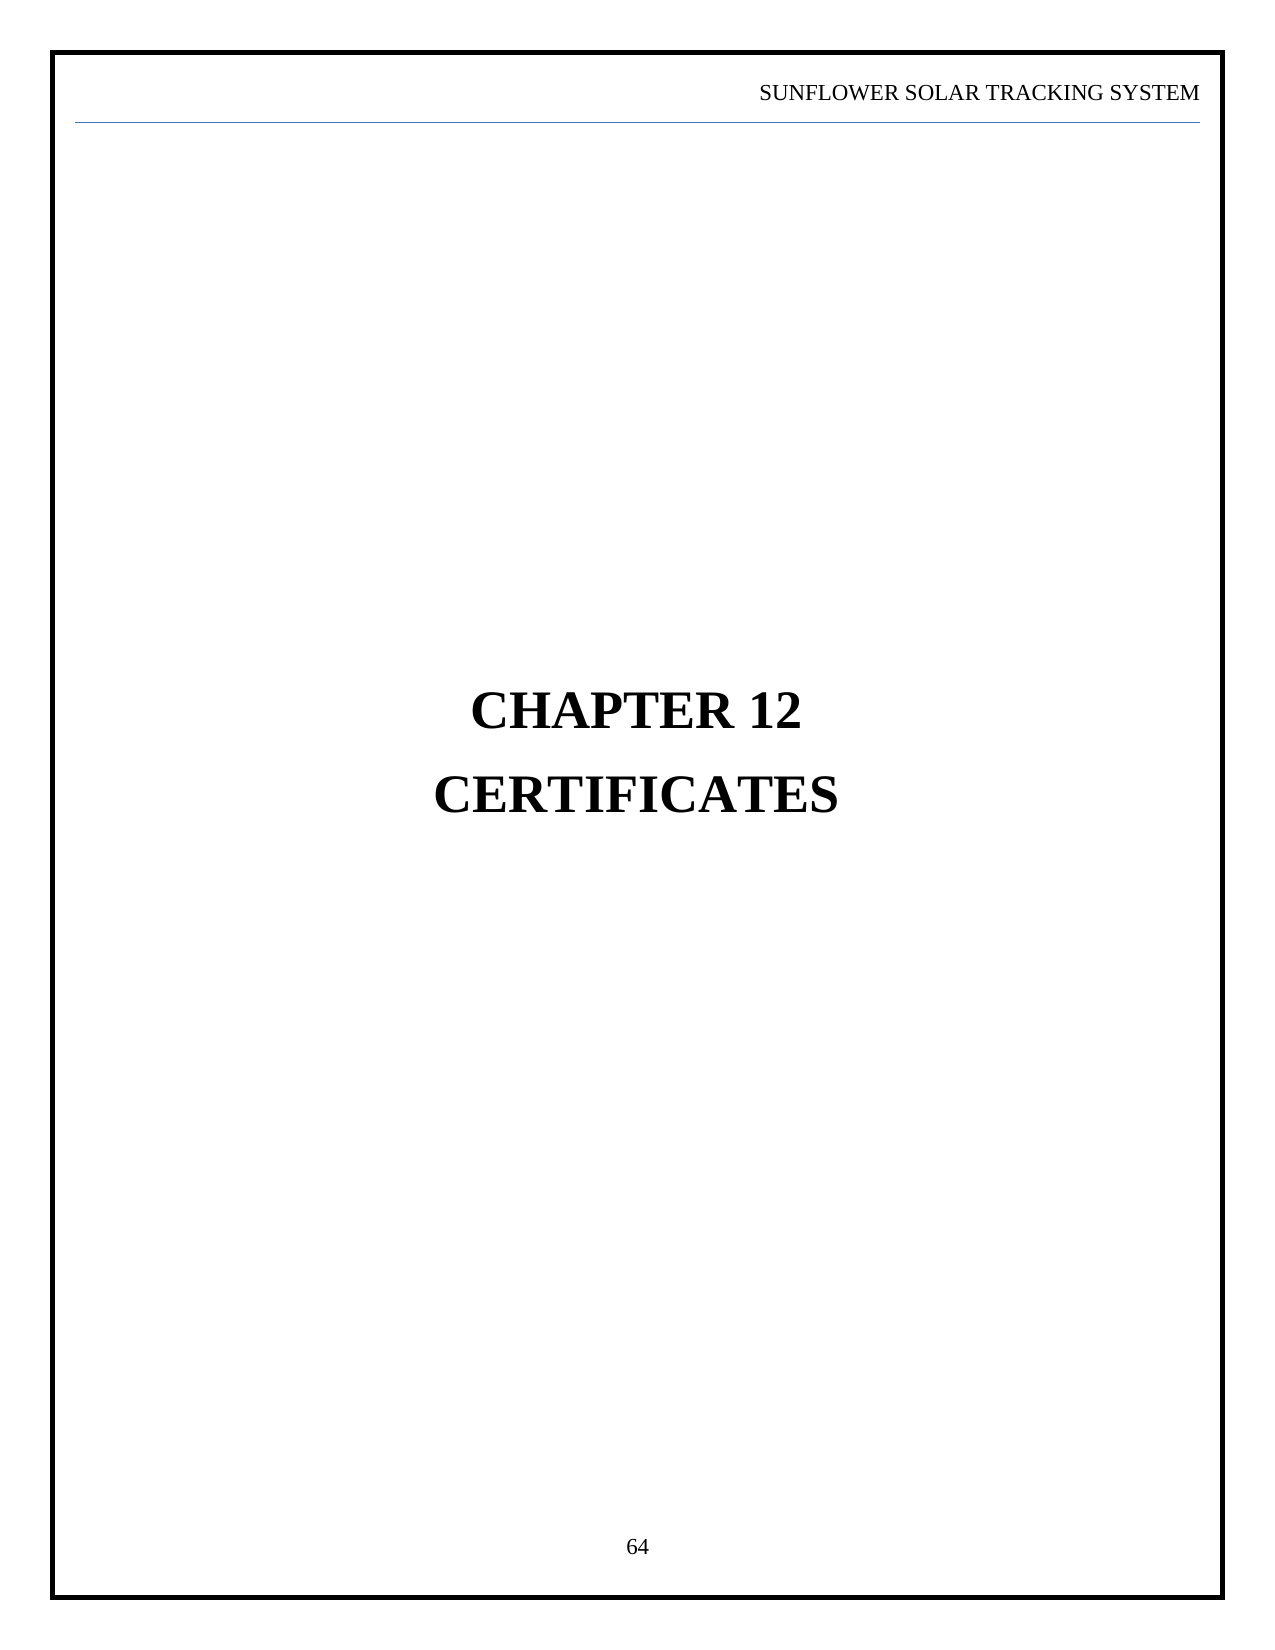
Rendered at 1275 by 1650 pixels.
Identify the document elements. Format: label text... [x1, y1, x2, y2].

text CERTIFICATES [75, 762, 1198, 824]
subtitle CHAPTER 12 [75, 678, 1198, 740]
